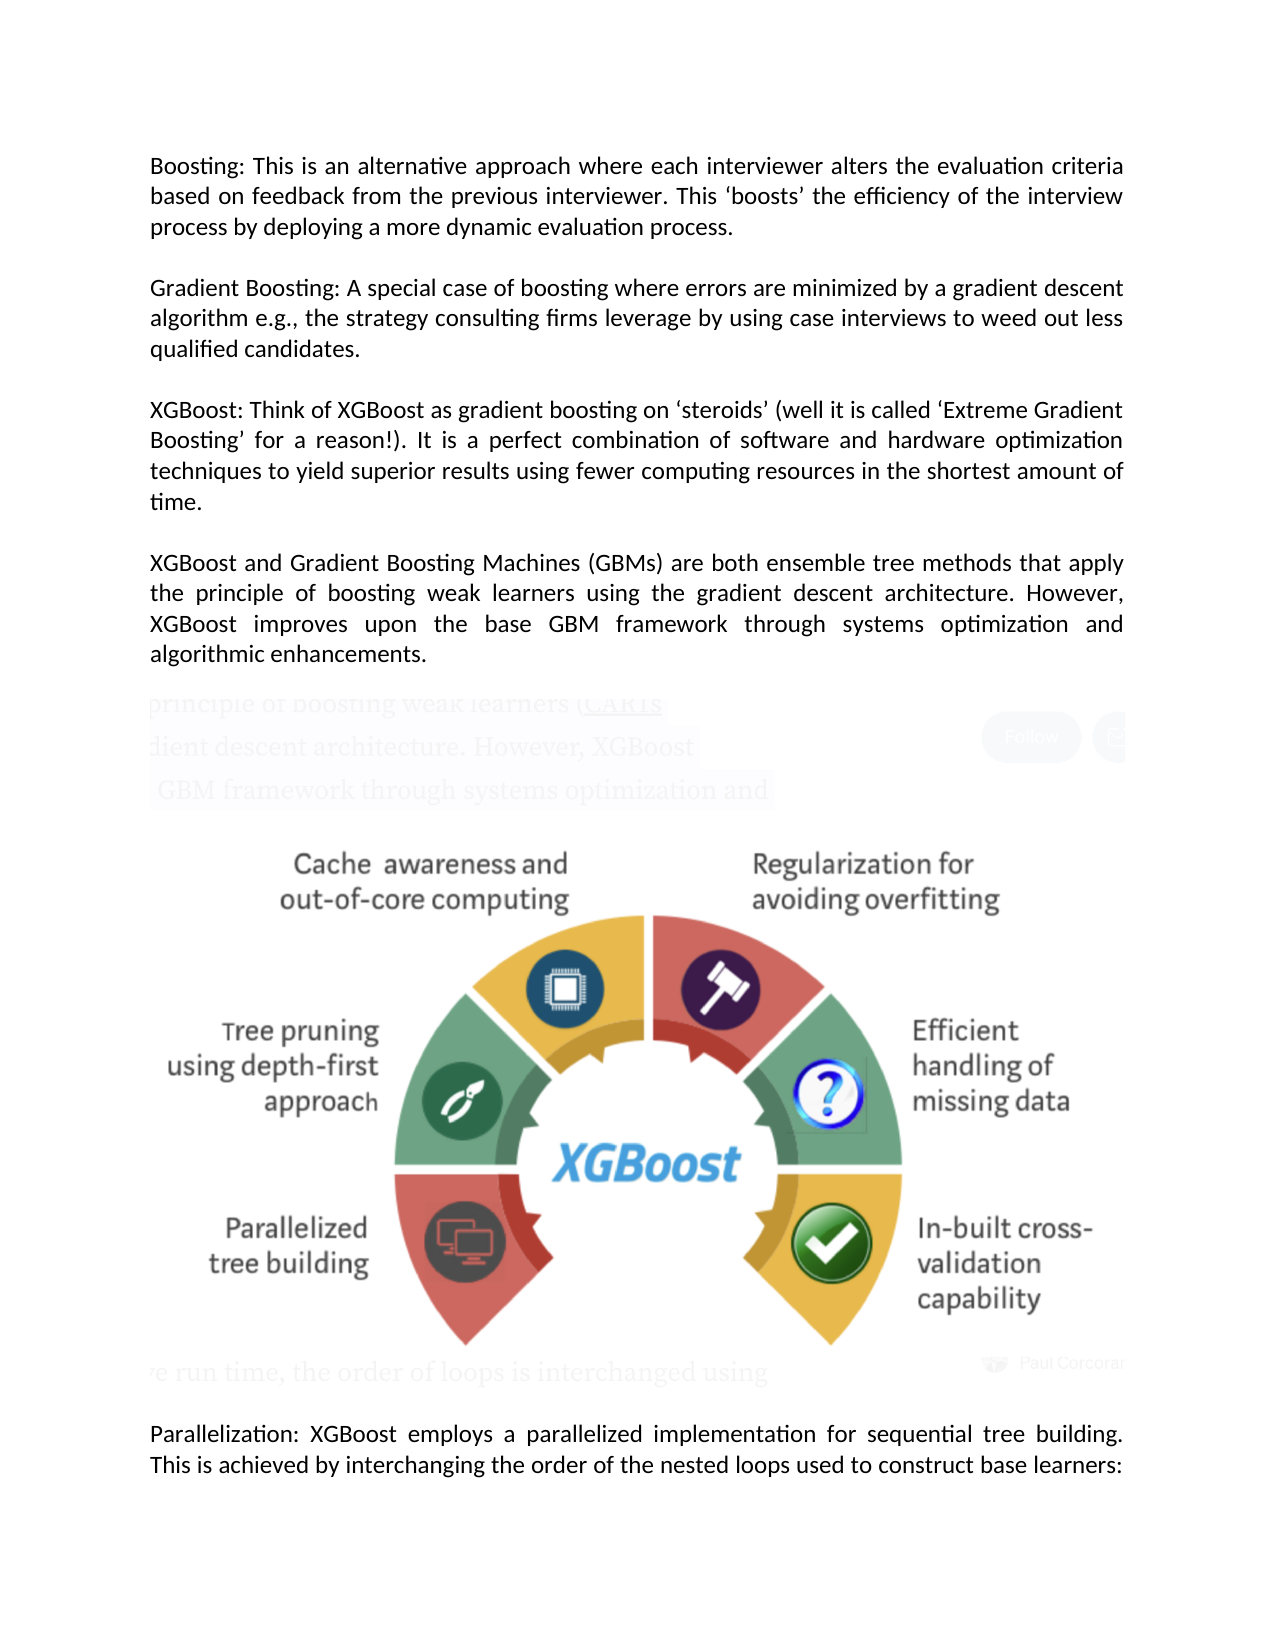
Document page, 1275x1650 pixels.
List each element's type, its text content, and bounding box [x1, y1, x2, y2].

text Boosting: This is an alternative approach where each interviewer alters the evaluation criteria based on feedback from the previous interviewer. This ‘boosts’ the efficiency of the interview process by deploying a more dynamic evaluation process. [150, 150, 1125, 242]
text XGBoost and Gradient Boosting Machines (GBMs) are both ensemble tree methods that apply the principle of boosting weak learners using the gradient descent architecture. However, XGBoost improves upon the base GBM framework through systems optimization and algorithmic enhancements. [150, 547, 1125, 669]
text Gradient Boosting: A special case of boosting where errors are minimized by a gradient descent algorithm e.g., the strategy consulting firms leverage by using case interviews to weed out less qualified candidates. [150, 272, 1125, 364]
text XGBoost: Think of XGBoost as gradient boosting on ‘steroids’ (well it is called ‘Extreme Gradient Boosting’ for a reason!). It is a perfect combination of software and hardware optimization techniques to yield superior results using fewer computing resources in the shortest amount of time. [150, 394, 1125, 516]
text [150, 1418, 1125, 1479]
picture [150, 699, 1125, 1388]
